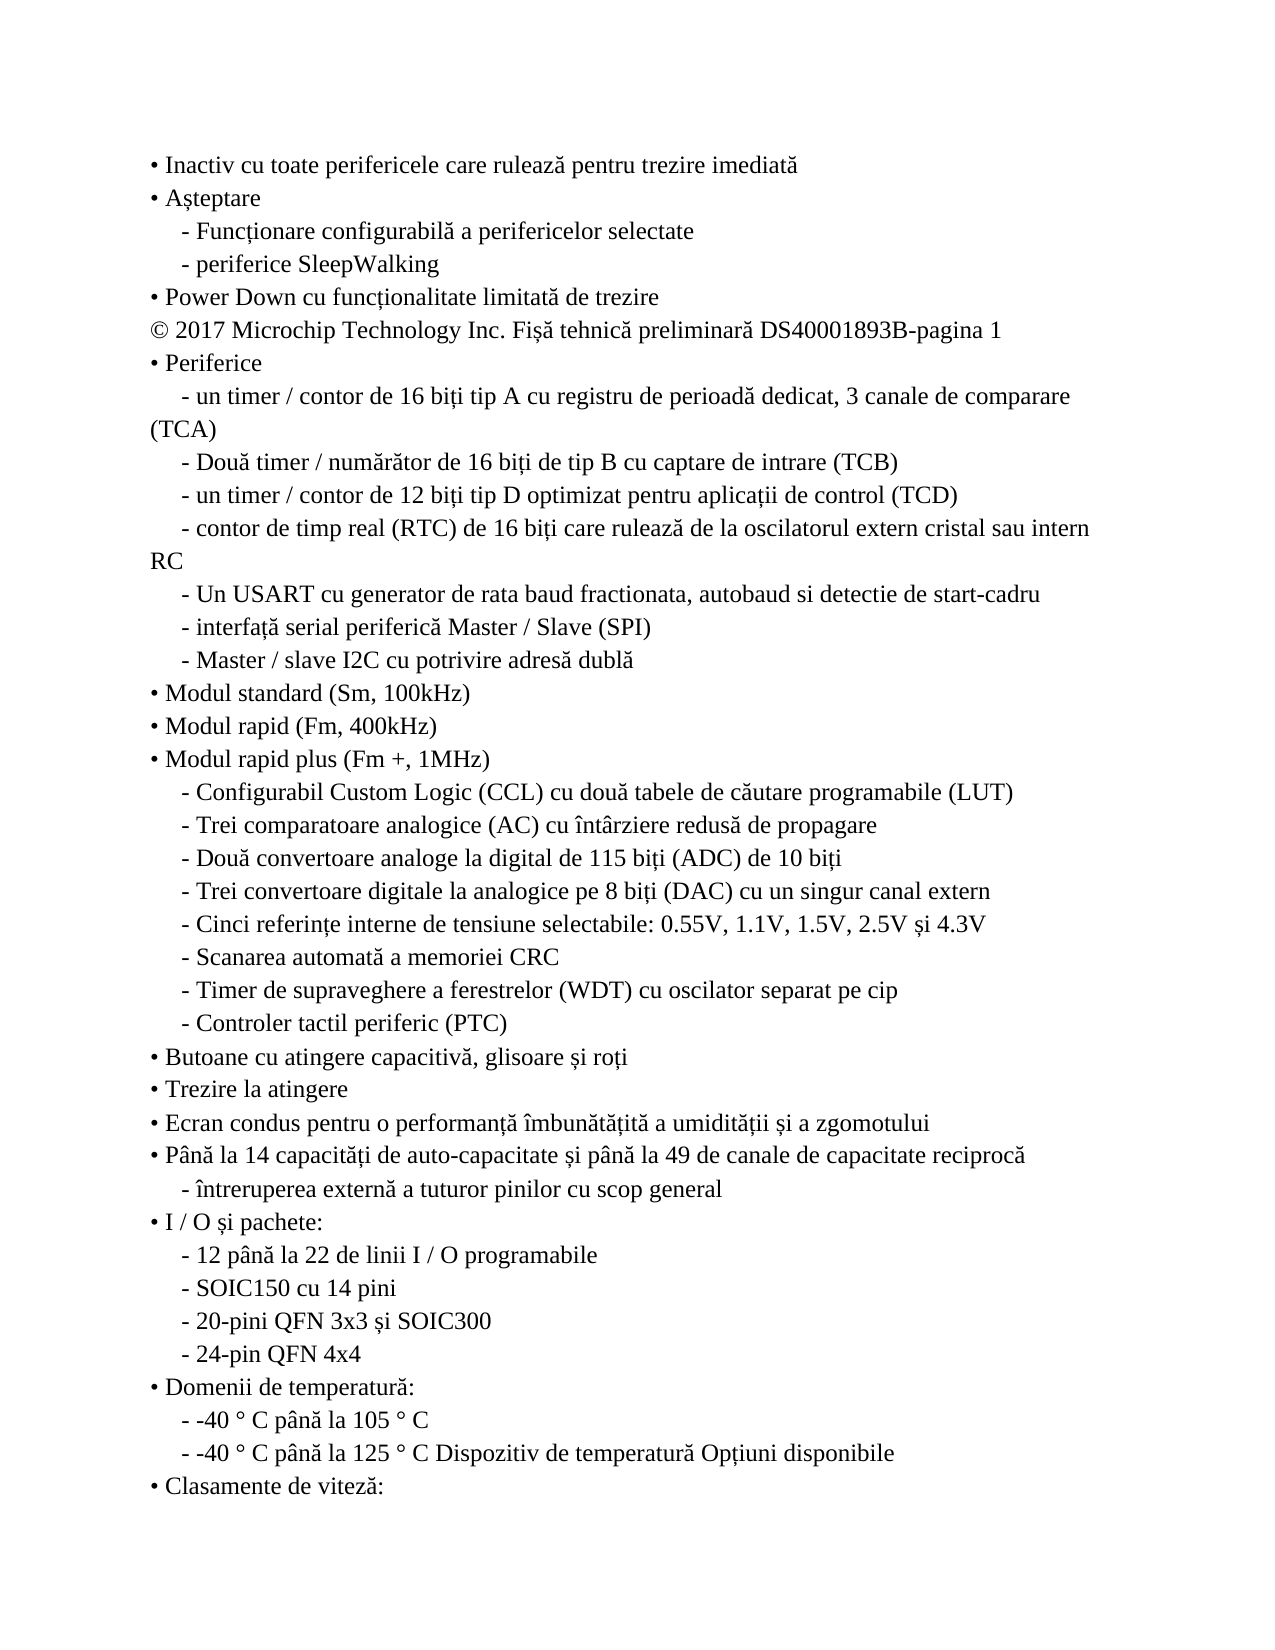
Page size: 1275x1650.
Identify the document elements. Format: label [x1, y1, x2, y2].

text [150, 150, 1125, 1499]
